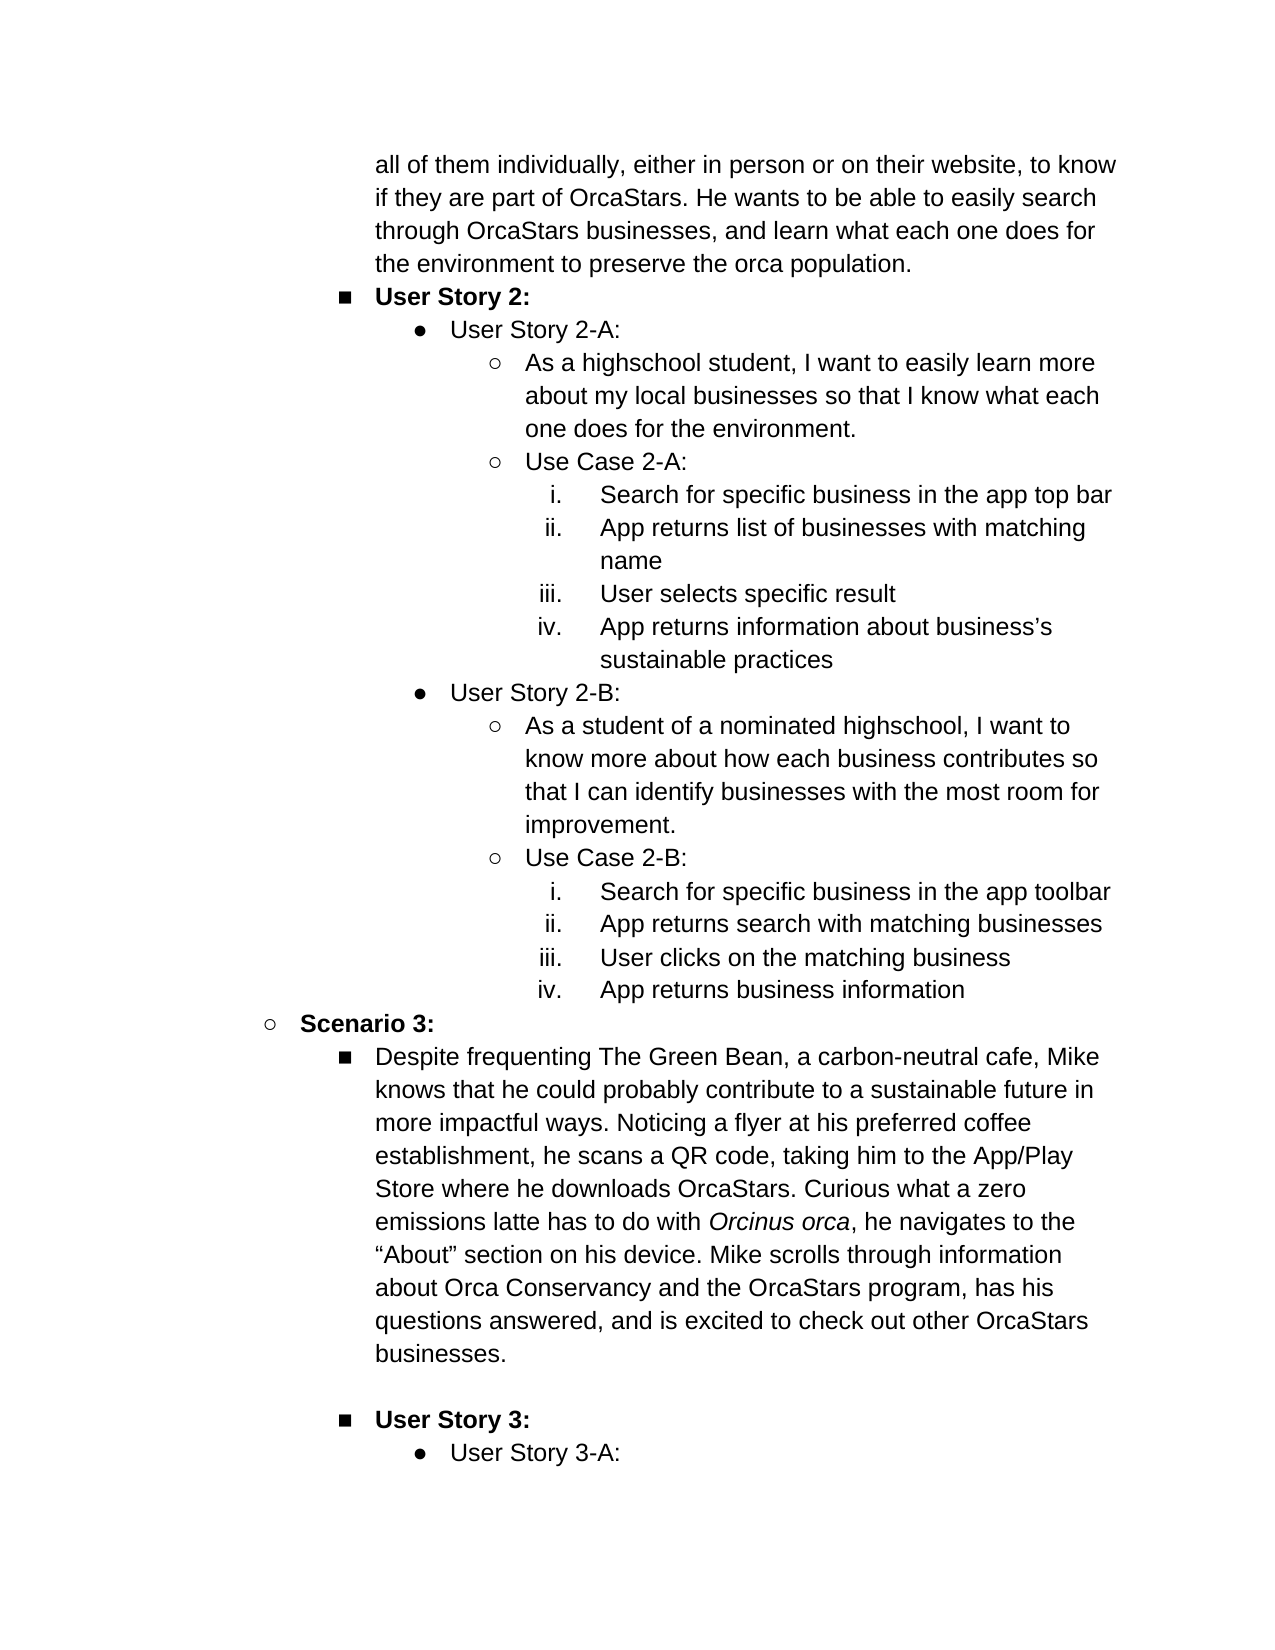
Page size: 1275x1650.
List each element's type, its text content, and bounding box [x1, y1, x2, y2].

list App returns list of businesses with matching name [562, 513, 1125, 575]
list User Story 2: [337, 282, 1125, 311]
list Despite frequenting The Green Bean, a carbon-neutral cafe, Mike knows that he could probably contribute to a sustainable future in more impactful ways. Noticing a flyer at his preferred coffee establishment, he scans a QR code, taking him to the App/Play Store where he downloads OrcaStars. Curious what a zero emissions latte has to do with Orcinus orca, he navigates to the “About” section on his device. Mike scrolls through information about Orca Conservancy and the OrcaStars program, has his questions answered, and is excited to check out other OrcaStars businesses. [337, 1042, 1125, 1367]
list User Story 3: [337, 1405, 1125, 1433]
list Use Case 2-A: [487, 447, 1125, 476]
list User Story 2-B: [412, 678, 1125, 707]
list User clicks on the matching business [562, 942, 1125, 971]
list As a highschool student, I want to easily learn more about my local businesses so that I know what each one does for the environment. [487, 348, 1125, 443]
list Search for specific business in the app top bar [562, 480, 1125, 509]
list Use Case 2-B: [487, 843, 1125, 872]
list As a student of a nominated highschool, I want to know more about how each business contributes so that I can identify businesses with the most room for improvement. [487, 711, 1125, 839]
list App returns business information [562, 976, 1125, 1004]
list Scenario 3: [262, 1008, 1125, 1037]
list User selects specific result [562, 579, 1125, 608]
list Search for specific business in the app toolbar [562, 876, 1125, 905]
list User Story 3-A: [412, 1438, 1125, 1467]
list User Story 2-A: [412, 315, 1125, 344]
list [337, 150, 1125, 278]
list App returns information about business’s sustainable practices [562, 612, 1125, 674]
list App returns search with matching businesses [562, 909, 1125, 938]
